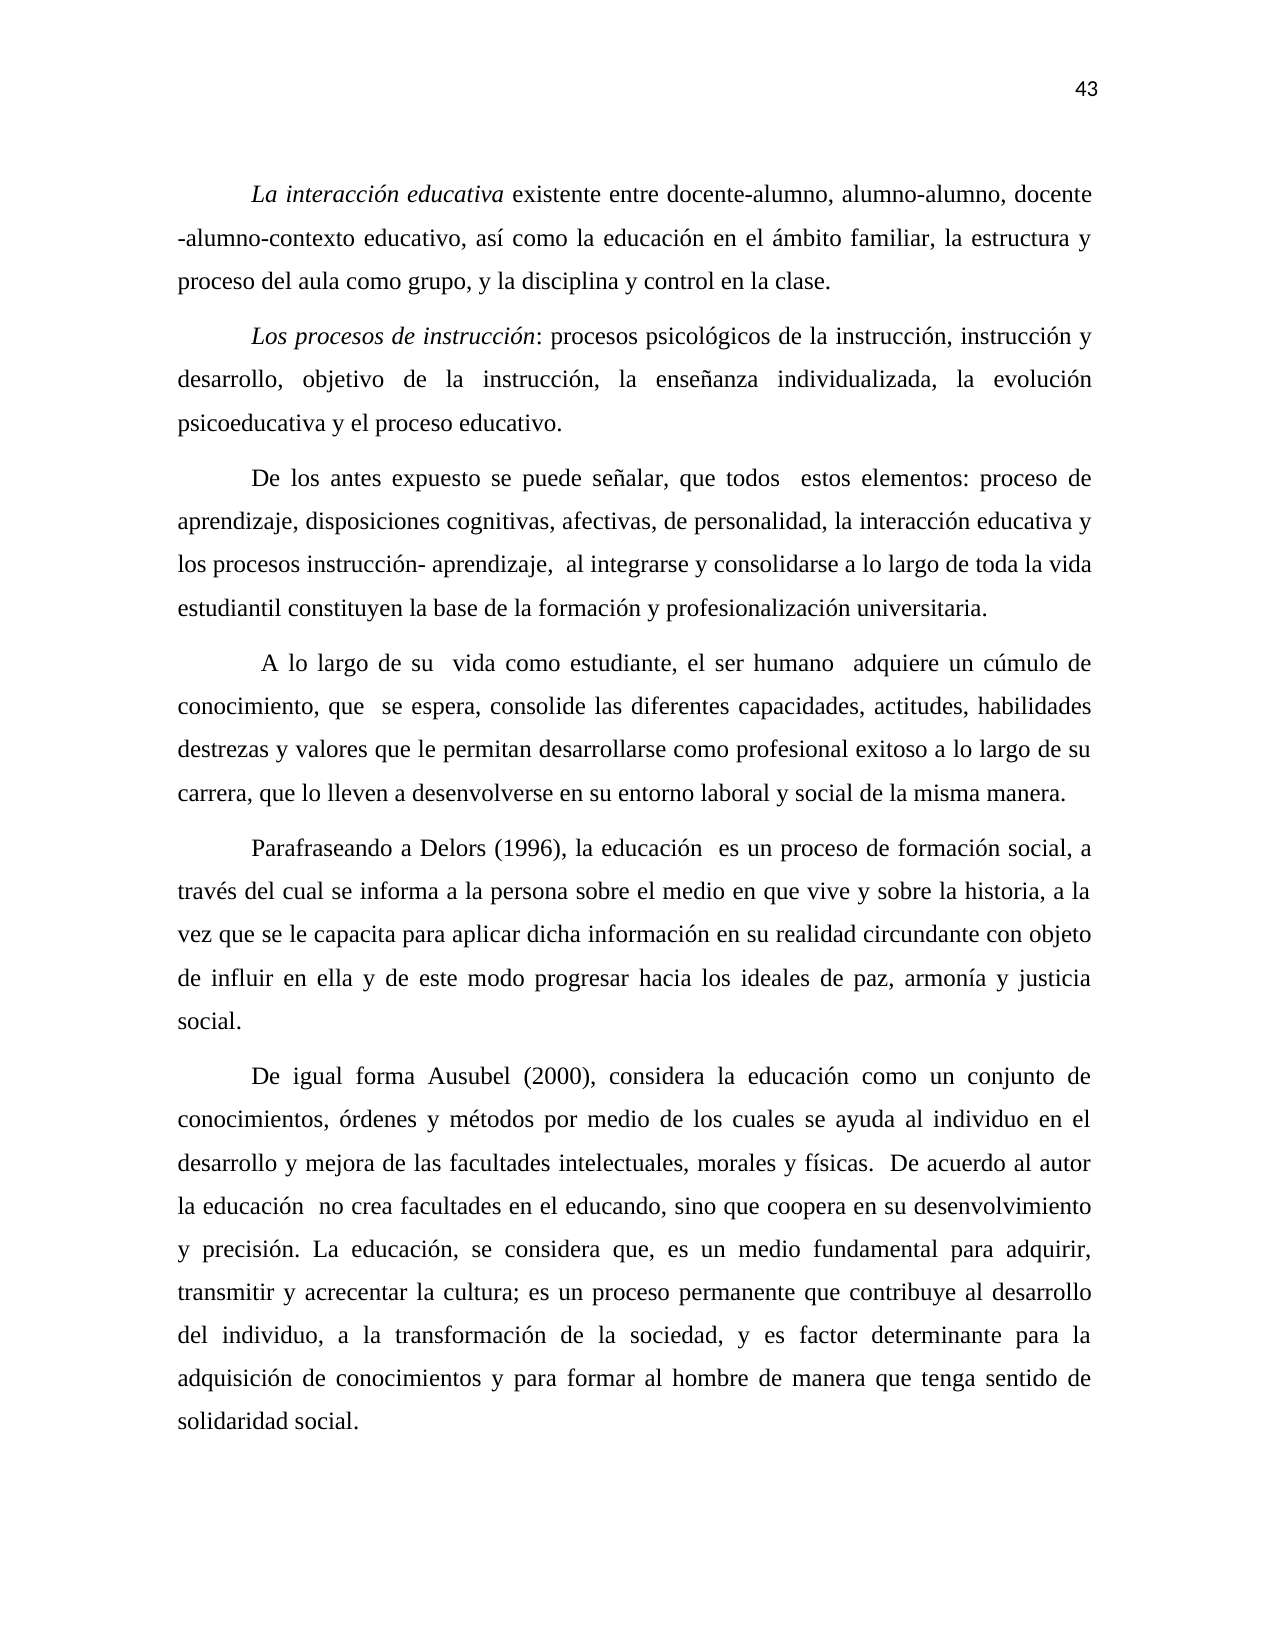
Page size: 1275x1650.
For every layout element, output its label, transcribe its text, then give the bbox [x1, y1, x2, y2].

text La interacción educativa existente entre docente-alumno, alumno-alumno, docente -alumno-contexto educativo, así como la educación en el ámbito familiar, la estructura y proceso del aula como grupo, y la disciplina y control en la clase. [177, 179, 1092, 294]
text Parafraseando a Delors (1996), la educación es un proceso de formación social, a través del cual se informa a la persona sobre el medio en que vive y sobre la historia, a la vez que se le capacita para aplicar dicha información en su realidad circundante con objeto de influir en ella y de este modo progresar hacia los ideales de paz, armonía y justicia social. [177, 833, 1092, 1034]
text Los procesos de instrucción: procesos psicológicos de la instrucción, instrucción y desarrollo, objetivo de la instrucción, la enseñanza individualizada, la evolución psicoeducativa y el proceso educativo. [177, 321, 1092, 436]
text A lo largo de su vida como estudiante, el ser humano adquiere un cúmulo de conocimiento, que se espera, consolide las diferentes capacidades, actitudes, habilidades destrezas y valores que le permitan desarrollarse como profesional exitoso a lo largo de su carrera, que lo lleven a desenvolverse en su entorno laboral y social de la misma manera. [177, 648, 1092, 806]
text De los antes expuesto se puede señalar, que todos estos elementos: proceso de aprendizaje, disposiciones cognitivas, afectivas, de personalidad, la interacción educativa y los procesos instrucción- aprendizaje, al integrarse y consolidarse a lo largo de toda la vida estudiantil constituyen la base de la formación y profesionalización universitaria. [177, 463, 1092, 621]
text De igual forma Ausubel (2000), considera la educación como un conjunto de conocimientos, órdenes y métodos por medio de los cuales se ayuda al individuo en el desarrollo y mejora de las facultades intelectuales, morales y físicas. De acuerdo al autor la educación no crea facultades en el educando, sino que coopera en su desenvolvimiento y precisión. La educación, se considera que, es un medio fundamental para adquirir, transmitir y acrecentar la cultura; es un proceso permanente que contribuye al desarrollo del individuo, a la transformación de la sociedad, y es factor determinante para la adquisición de conocimientos y para formar al hombre de manera que tenga sentido de solidaridad social. [177, 1061, 1092, 1435]
